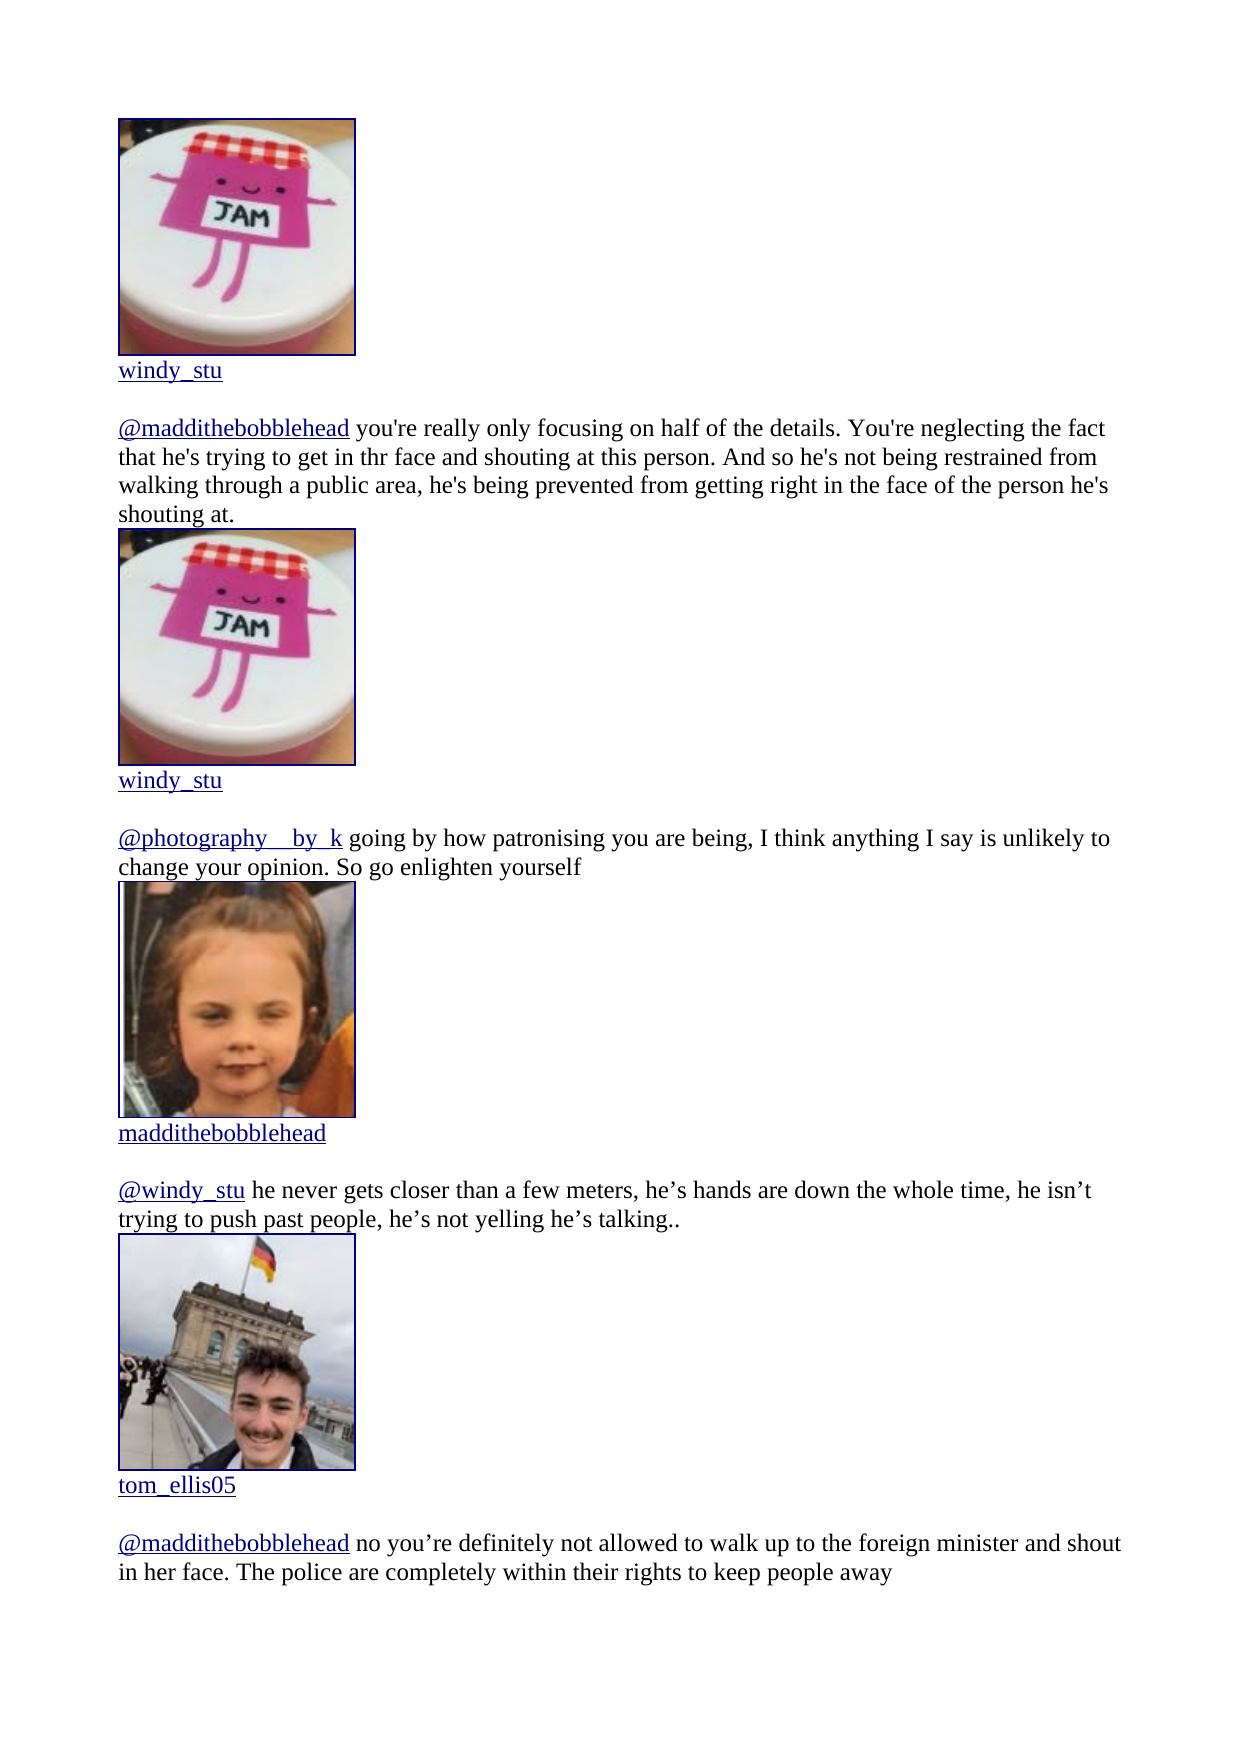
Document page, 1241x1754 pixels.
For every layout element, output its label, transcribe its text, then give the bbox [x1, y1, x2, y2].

text @windy_stu he never gets closer than a few meters, he’s hands are down the whole time, he isn’t trying to push past people, he’s not yelling he’s talking.. [118, 1176, 1122, 1233]
text tom_ellis05 [118, 1471, 1122, 1499]
picture [120, 530, 354, 764]
picture [120, 1235, 354, 1469]
text @maddithebobblehead no you’re definitely not allowed to walk up to the foreign minister and shout in her face. The police are completely within their rights to keep people away [118, 1528, 1122, 1586]
text windy_stu [118, 356, 1122, 384]
text maddithebobblehead [118, 1118, 1122, 1147]
text @maddithebobblehead you're really only focusing on half of the details. You're neglecting the fact that he's trying to get in thr face and shouting at this person. And so he's not being restrained from walking through a public area, he's being prevented from getting right in the face of the person he's shouting at. [118, 413, 1122, 528]
picture [120, 882, 354, 1117]
text @photography__by_k going by how patronising you are being, I think anything I say is unlikely to change your opinion. So go enlighten yourself [118, 823, 1122, 881]
picture [120, 120, 354, 354]
text windy_stu [118, 766, 1122, 794]
